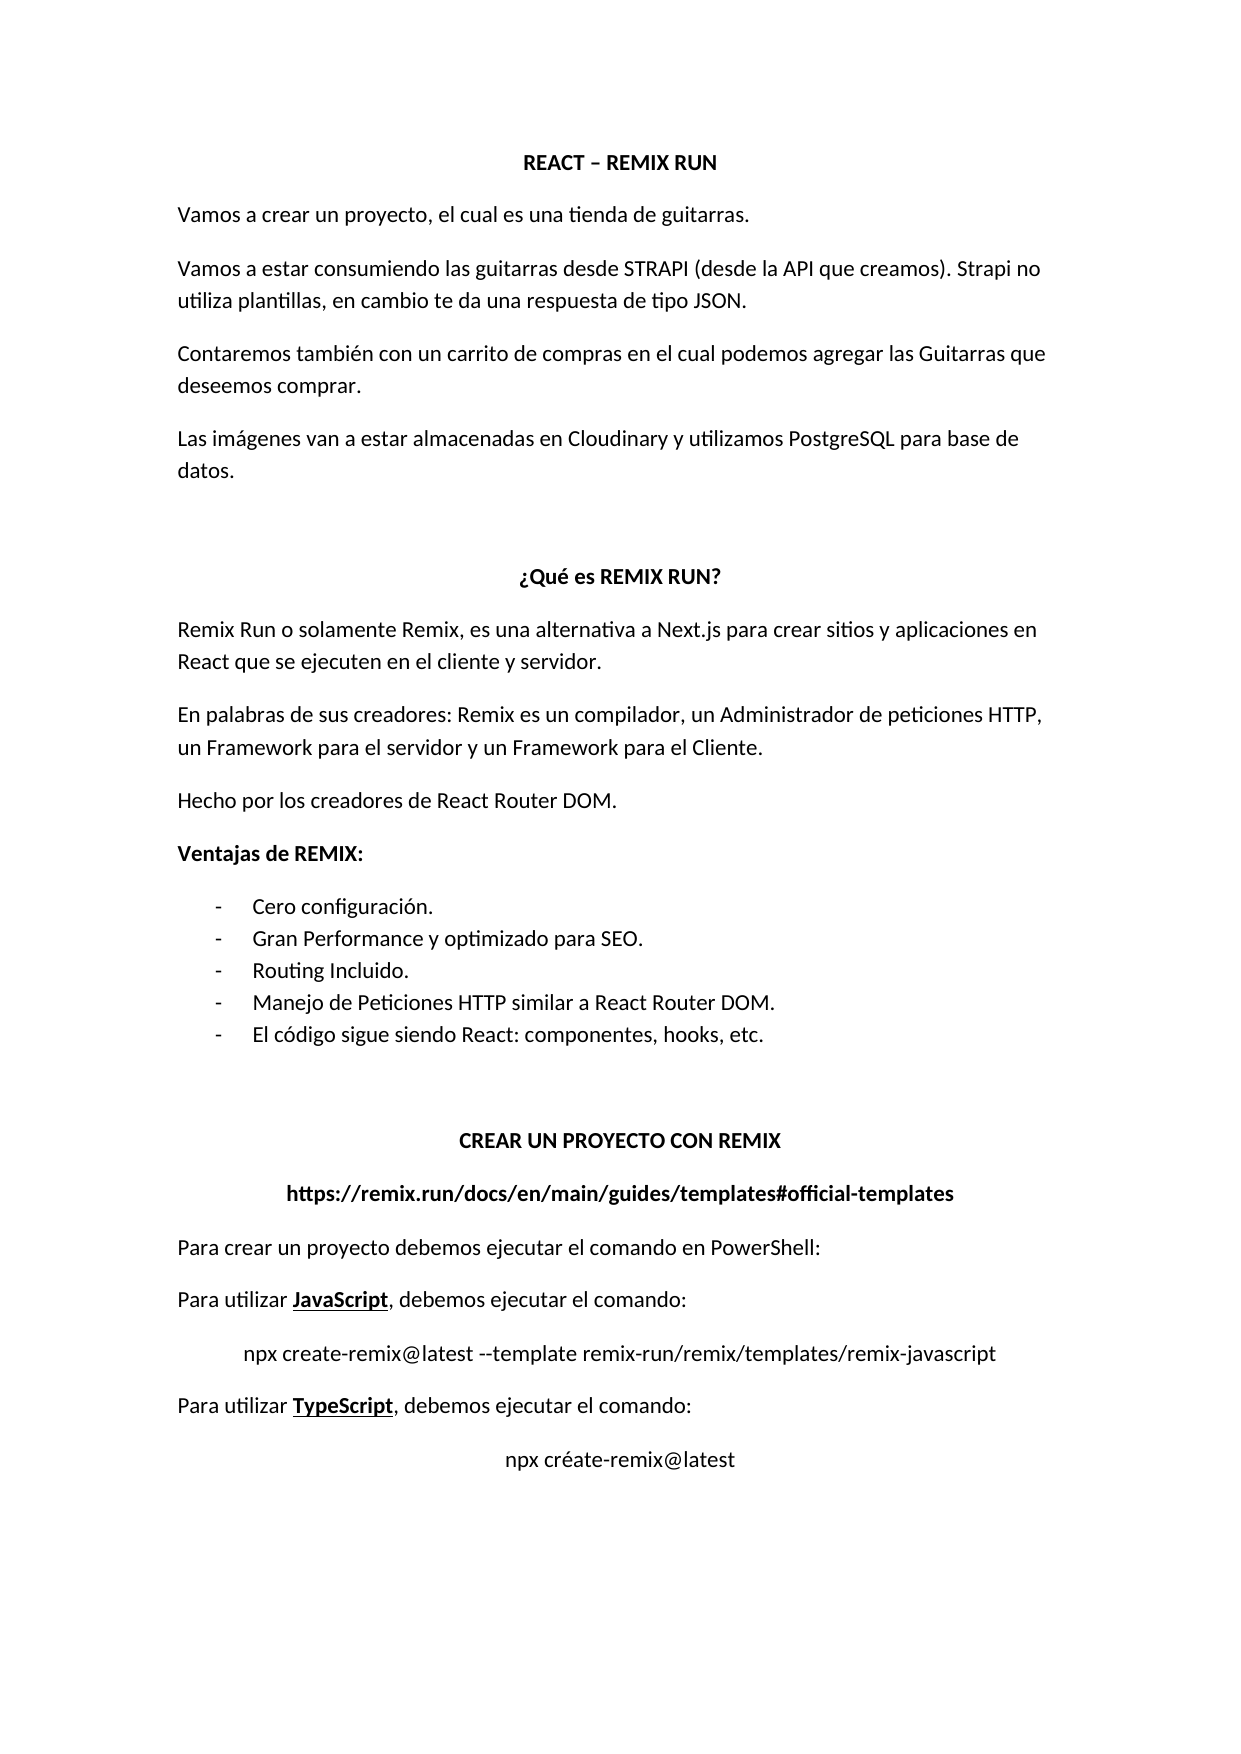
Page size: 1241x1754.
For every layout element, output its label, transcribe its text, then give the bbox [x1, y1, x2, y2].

text Ventajas de REMIX: [177, 839, 1063, 867]
text Para utilizar TypeScript, debemos ejecutar el comando: [177, 1392, 1063, 1420]
list Gran Performance y optimizado para SEO. [215, 924, 1063, 952]
text Las imágenes van a estar almacenadas en Cloudinary y utilizamos PostgreSQL para base de datos. [177, 424, 1063, 484]
list El código sigue siendo React: componentes, hooks, etc. [215, 1021, 1063, 1048]
text Vamos a estar consumiendo las guitarras desde STRAPI (desde la API que creamos). Strapi no utiliza plantillas, en cambio te da una respuesta de tipo JSON. [177, 254, 1063, 314]
text npx create-remix@latest --template remix-run/remix/templates/remix-javascript [177, 1339, 1063, 1367]
text ¿Qué es REMIX RUN? [177, 562, 1063, 590]
text En palabras de sus creadores: Remix es un compilador, un Administrador de peticiones HTTP, un Framework para el servidor y un Framework para el Cliente. [177, 701, 1063, 761]
text REACT – REMIX RUN [177, 148, 1063, 176]
text Para crear un proyecto debemos ejecutar el comando en PowerShell: [177, 1233, 1063, 1261]
text Remix Run o solamente Remix, es una alternativa a Next.js para crear sitios y aplicaciones en React que se ejecuten en el cliente y servidor. [177, 615, 1063, 676]
text Hecho por los creadores de React Router DOM. [177, 786, 1063, 814]
list Cero configuración. [215, 892, 1063, 920]
text npx créate-remix@latest [177, 1445, 1063, 1473]
text Contaremos también con un carrito de compras en el cual podemos agregar las Guitarras que deseemos comprar. [177, 339, 1063, 399]
text https://remix.run/docs/en/main/guides/templates#official-templates [177, 1179, 1063, 1208]
list Manejo de Peticiones HTTP similar a React Router DOM. [215, 988, 1063, 1016]
list Routing Incluido. [215, 956, 1063, 984]
text Para utilizar JavaScript, debemos ejecutar el comando: [177, 1286, 1063, 1314]
text Vamos a crear un proyecto, el cual es una tienda de guitarras. [177, 201, 1063, 229]
text CREAR UN PROYECTO CON REMIX [177, 1127, 1063, 1154]
